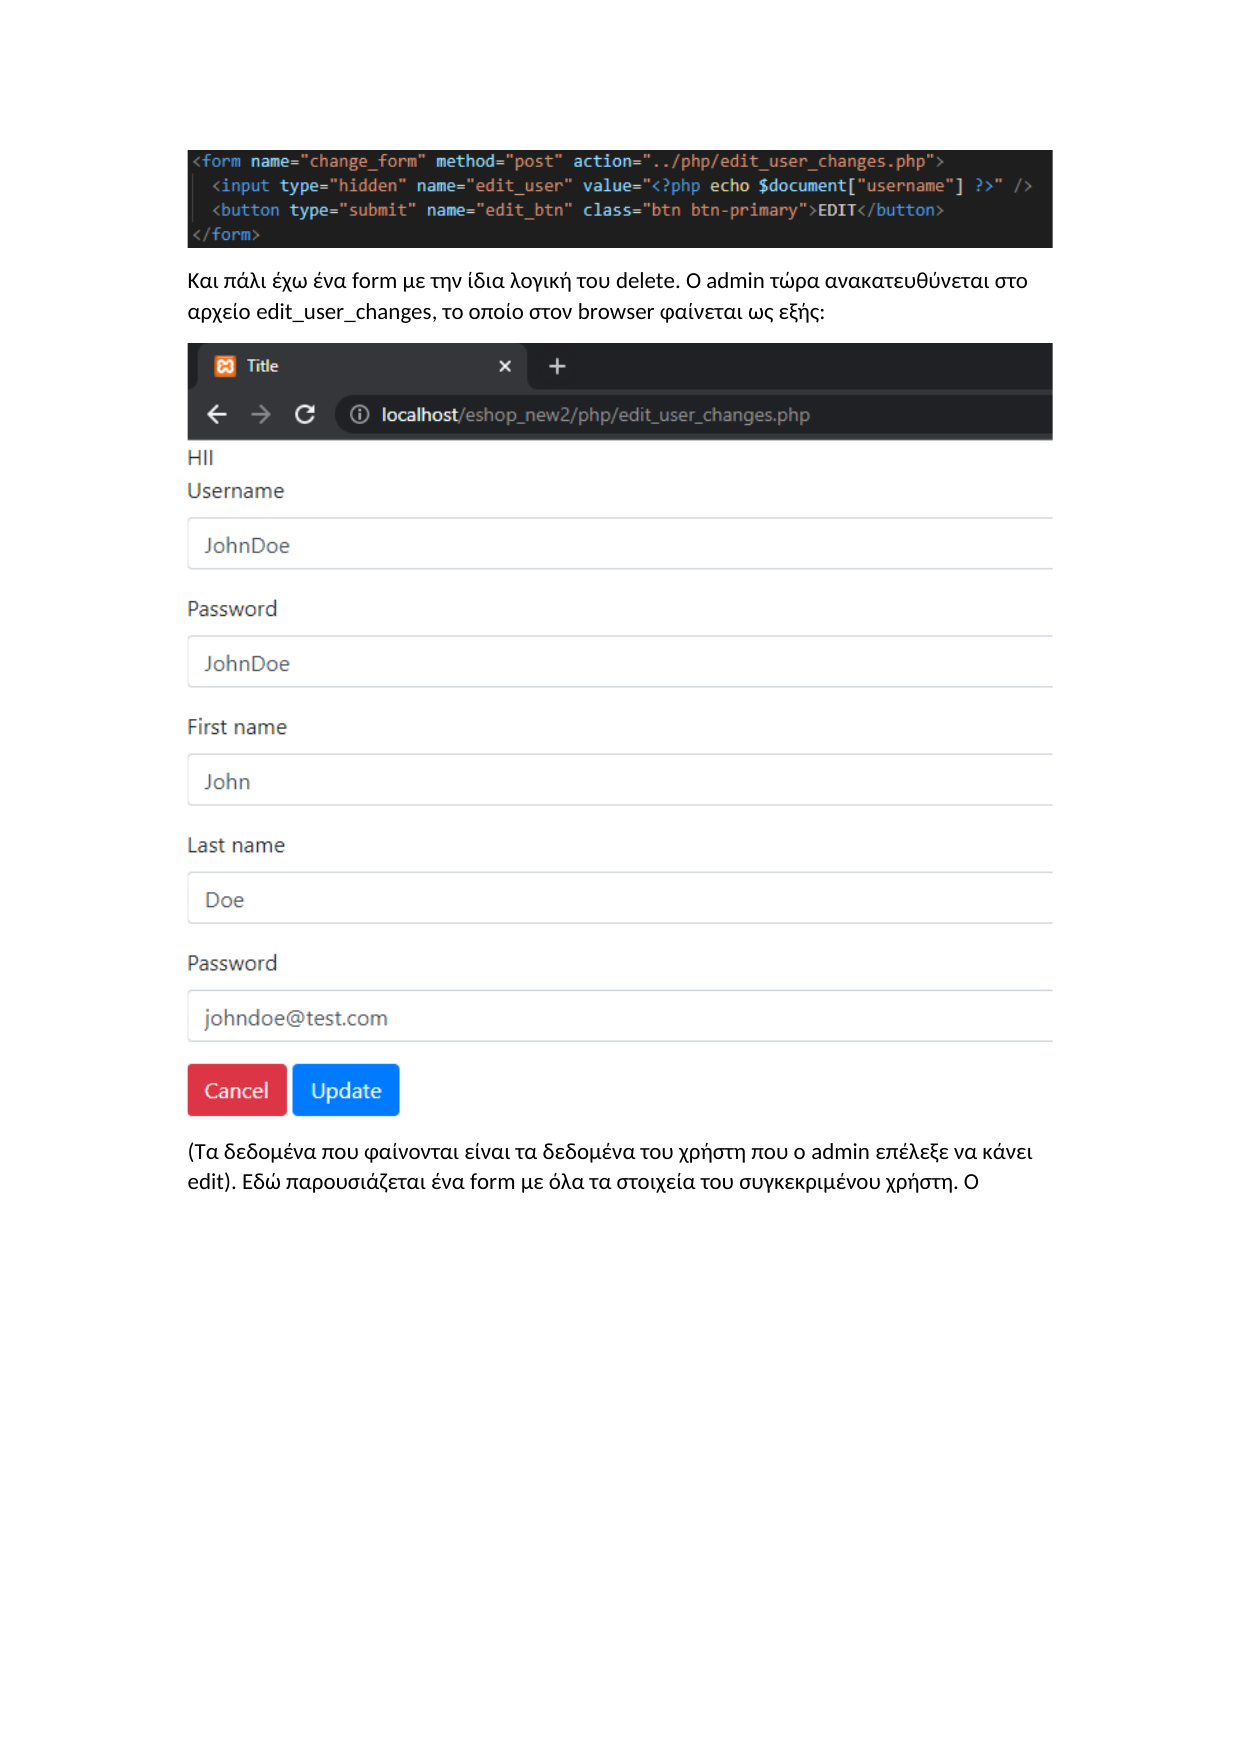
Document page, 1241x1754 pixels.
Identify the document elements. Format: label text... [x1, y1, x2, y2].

picture [187, 150, 1053, 248]
text Και πάλι έχω ένα form με την ίδια λογική του delete. Ο admin τώρα ανακατευθύνεται στο αρχείο edit_user_changes, το οποίο στον browser φαίνεται ως εξής: [187, 267, 1053, 325]
text (Τα δεδομένα που φαίνονται είναι τα δεδομένα του χρήστη που ο admin επέλεξε να κάνει edit). Εδώ παρουσιάζεται ένα form με όλα τα στοιχεία του συγκεκριμένου χρήστη. Ο κώδικας είναι ο εξής: [187, 1137, 1053, 1195]
picture [187, 343, 1053, 1119]
